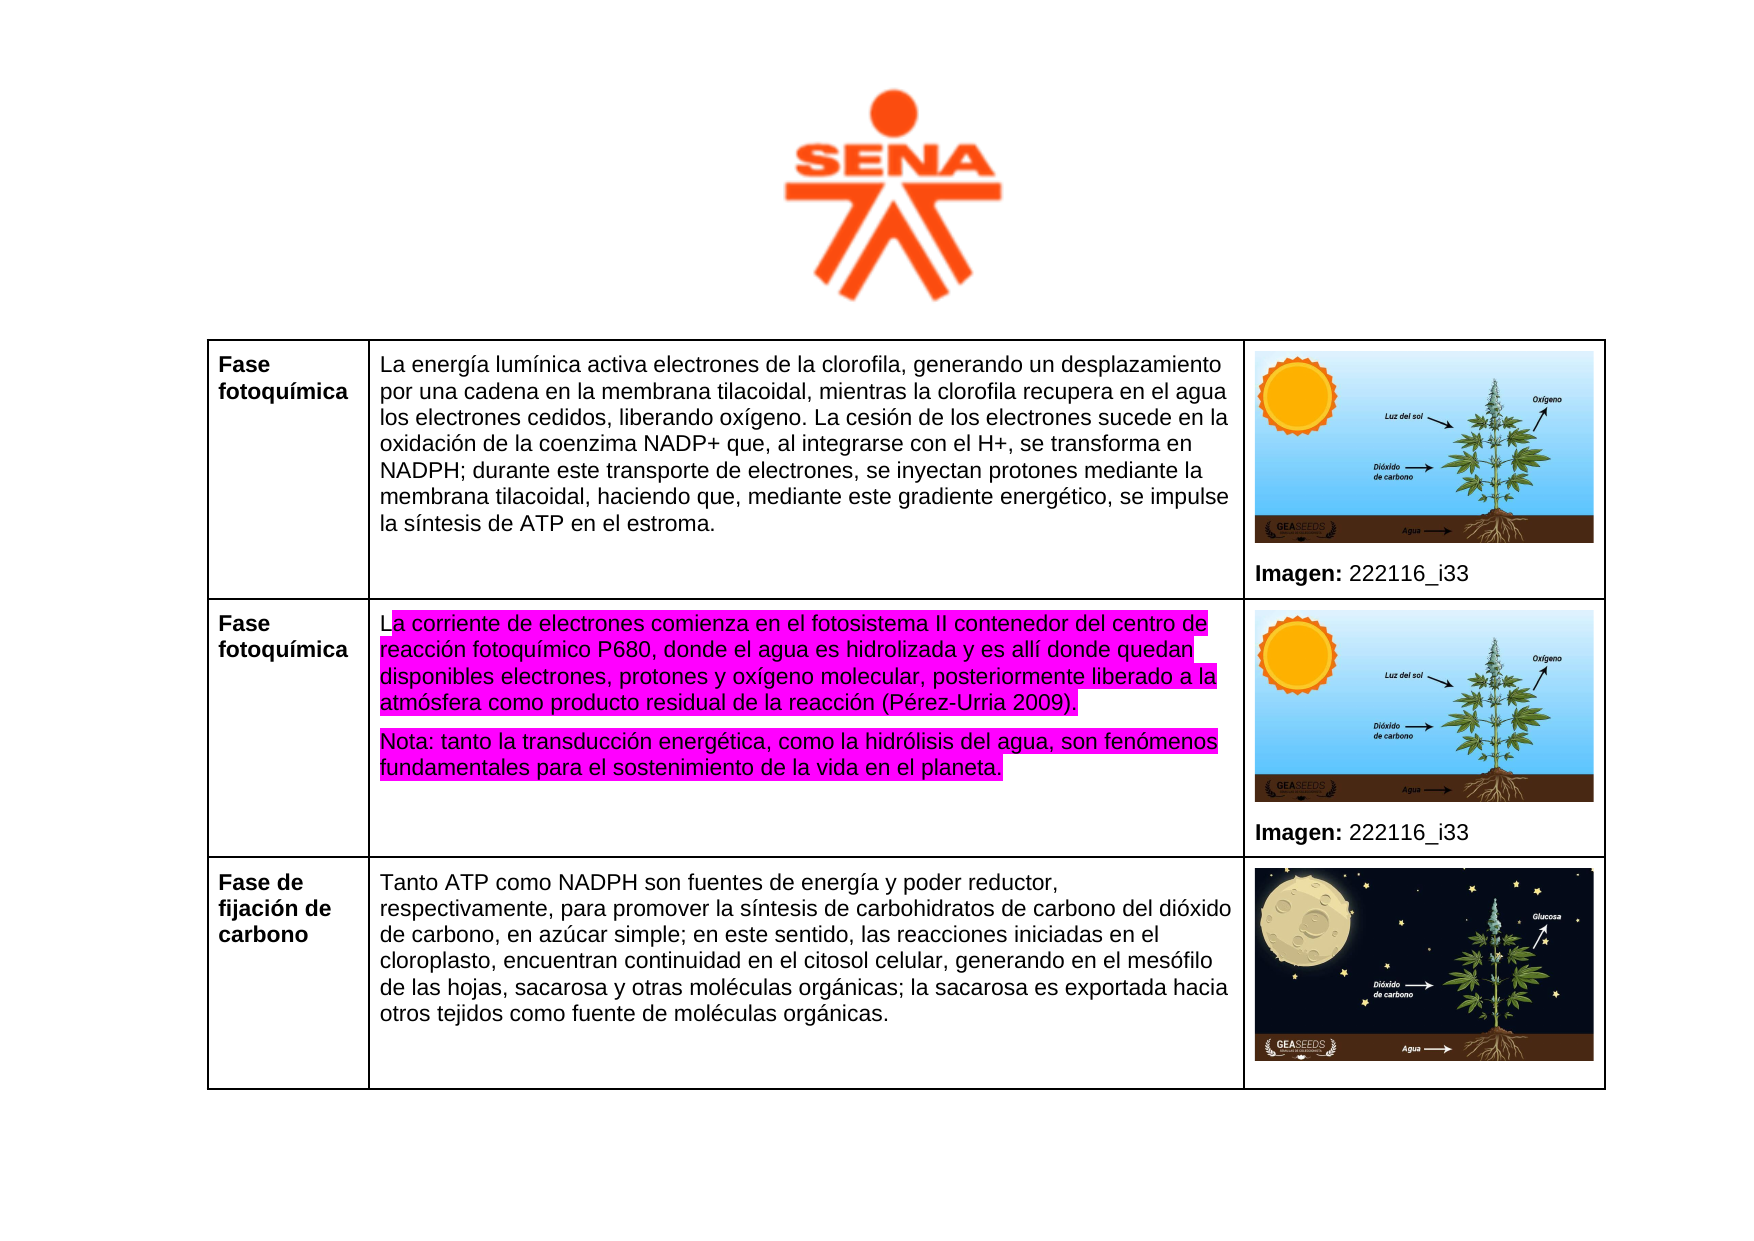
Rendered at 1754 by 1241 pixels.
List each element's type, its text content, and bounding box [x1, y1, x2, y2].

table_cell Fase fotoquímica [209, 600, 368, 856]
picture [1254, 868, 1594, 1061]
table_cell La corriente de electrones comienza en el fotosistema II contenedor del centro de reacción fotoquímico P680, donde el agua es hidrolizada y es allí donde quedan disponibles electrones, protones y oxígeno molecular, posteriormente liberado a la atmósfera como producto residual de la reacción (Pérez-Urria 2009). Nota: tanto la transducción energética, como la hidrólisis del agua, son fenómenos fundamentales para el sostenimiento de la vida en el planeta. [370, 600, 1243, 856]
table_cell Imagen: 222116_i34 [1245, 858, 1604, 1088]
table_cell Imagen: 222116_i33 [1245, 341, 1604, 598]
table_cell Fase de fijación de carbono [209, 858, 368, 1088]
picture [1254, 351, 1594, 543]
table_cell Imagen: 222116_i33 [1245, 600, 1604, 856]
table_cell Fase fotoquímica [209, 341, 368, 598]
picture [1254, 610, 1594, 802]
picture [766, 75, 1018, 313]
table_cell La energía lumínica activa electrones de la clorofila, generando un desplazamiento por una cadena en la membrana tilacoidal, mientras la clorofila recupera en el agua los electrones cedidos, liberando oxígeno. La cesión de los electrones sucede en la oxidación de la coenzima NADP+ que, al integrarse con el H+, se transforma en NADPH; durante este transporte de electrones, se inyectan protones mediante la membrana tilacoidal, haciendo que, mediante este gradiente energético, se impulse la síntesis de ATP en el estroma. [370, 341, 1243, 598]
